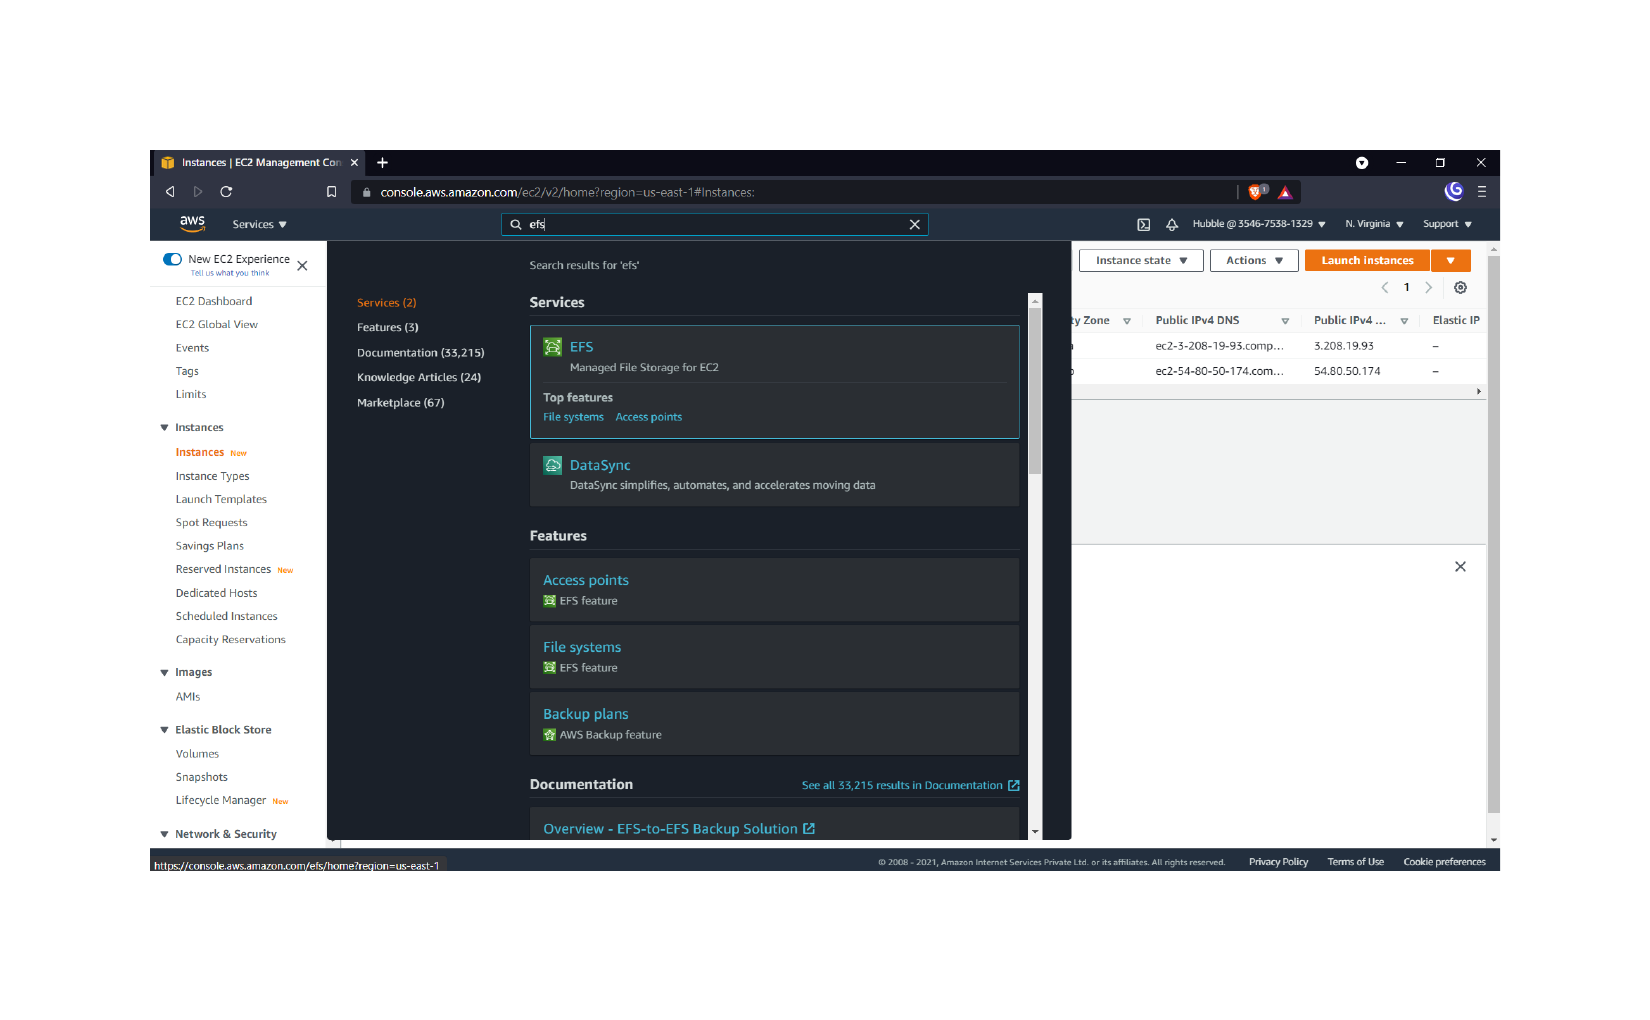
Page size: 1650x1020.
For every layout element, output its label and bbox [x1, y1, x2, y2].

picture [150, 150, 1500, 871]
